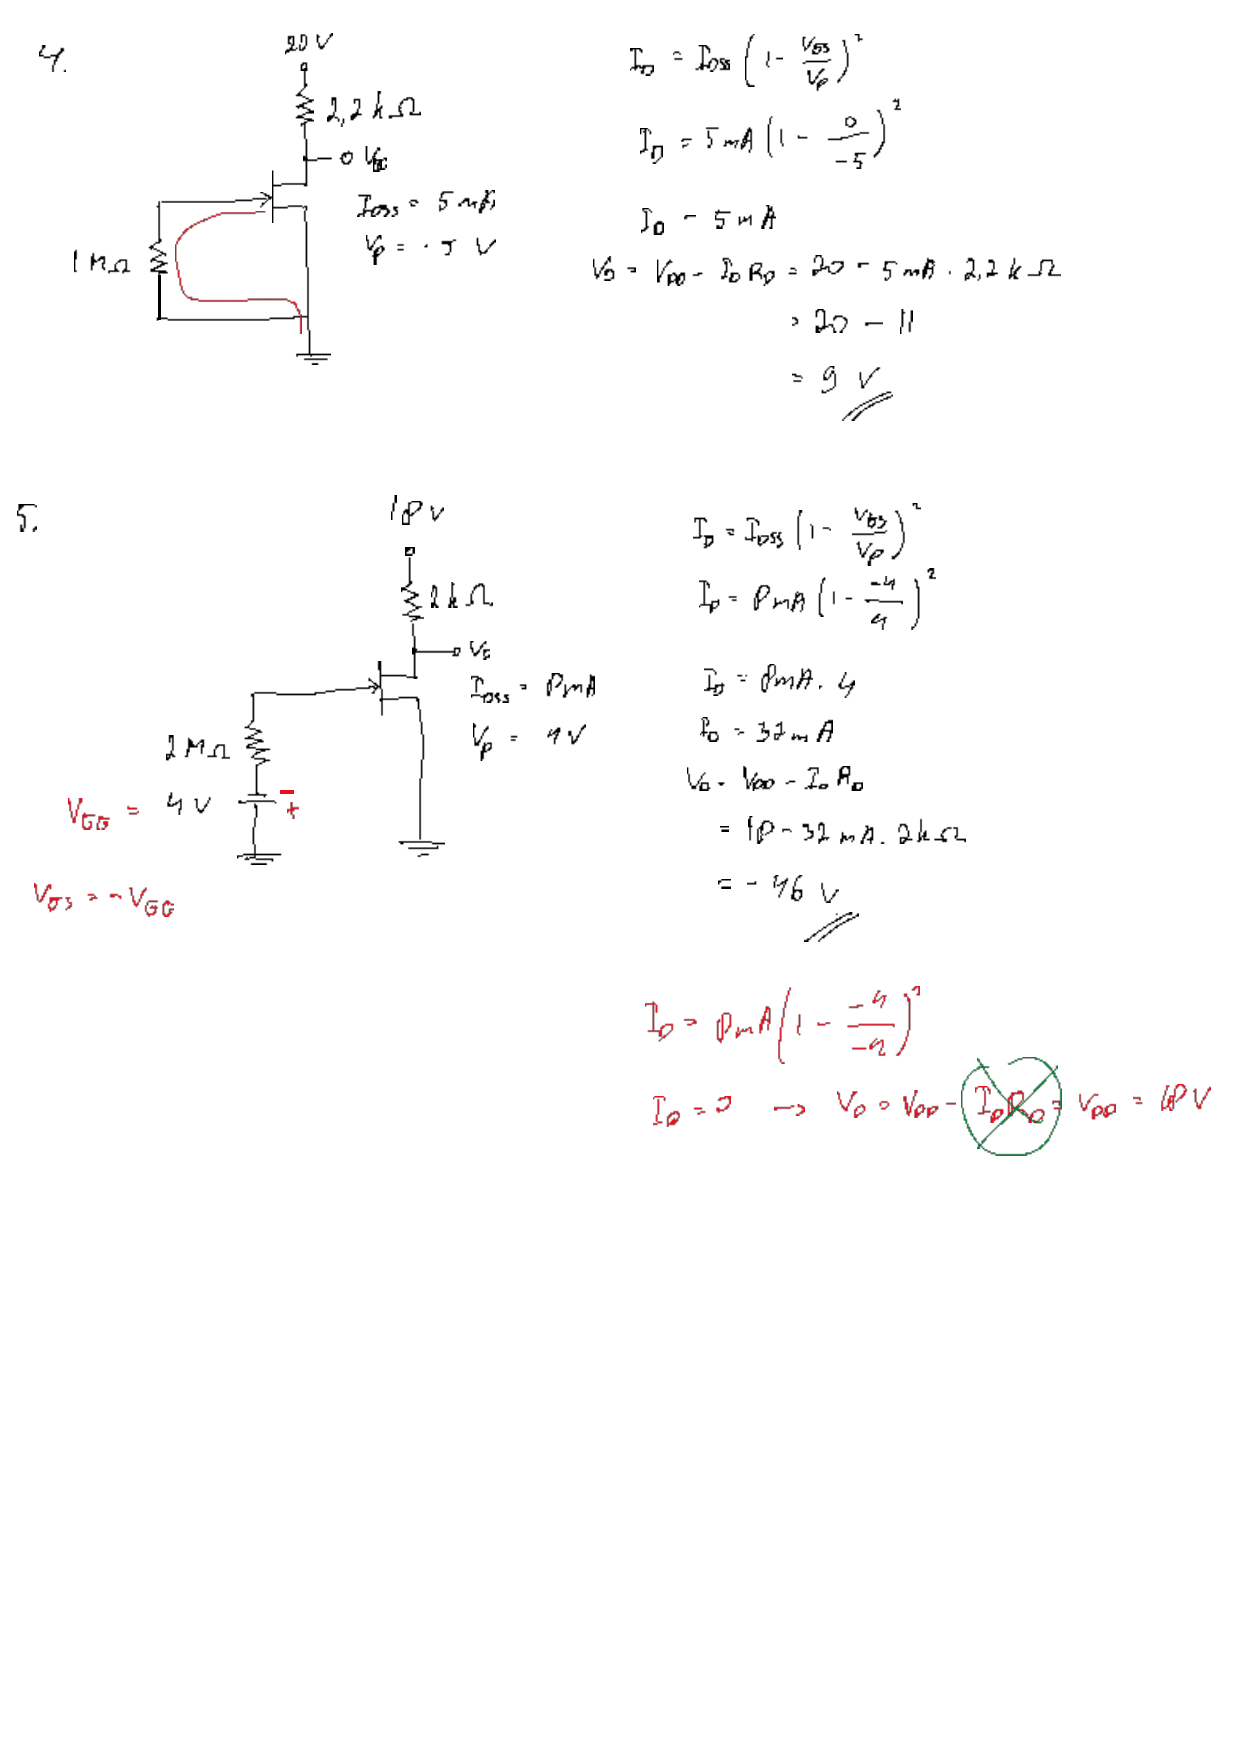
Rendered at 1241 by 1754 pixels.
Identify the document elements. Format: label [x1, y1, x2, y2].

picture [34, 883, 174, 917]
picture [237, 547, 490, 865]
picture [819, 672, 855, 698]
picture [39, 45, 66, 72]
picture [673, 34, 901, 169]
picture [645, 986, 920, 1064]
picture [593, 256, 636, 281]
picture [1133, 1084, 1211, 1111]
picture [748, 816, 966, 844]
picture [687, 766, 863, 791]
picture [699, 568, 936, 630]
picture [653, 1096, 731, 1127]
picture [747, 875, 839, 903]
picture [68, 798, 139, 830]
picture [961, 1057, 1116, 1156]
picture [327, 91, 421, 127]
picture [774, 1104, 805, 1116]
picture [700, 717, 833, 742]
picture [852, 503, 921, 566]
picture [657, 255, 1061, 286]
picture [900, 309, 913, 334]
picture [693, 510, 831, 550]
picture [166, 735, 230, 815]
picture [630, 48, 654, 76]
picture [718, 879, 731, 889]
picture [704, 664, 813, 696]
picture [473, 723, 586, 761]
picture [471, 673, 595, 703]
picture [684, 215, 696, 222]
picture [720, 826, 729, 832]
picture [74, 33, 387, 365]
picture [641, 208, 664, 235]
picture [715, 205, 776, 229]
picture [640, 128, 663, 164]
picture [366, 235, 496, 265]
picture [792, 309, 883, 333]
picture [17, 504, 37, 532]
picture [357, 190, 495, 217]
picture [837, 1090, 956, 1118]
picture [402, 501, 444, 525]
picture [391, 495, 397, 520]
picture [792, 366, 893, 421]
picture [804, 912, 859, 942]
picture [431, 582, 493, 608]
